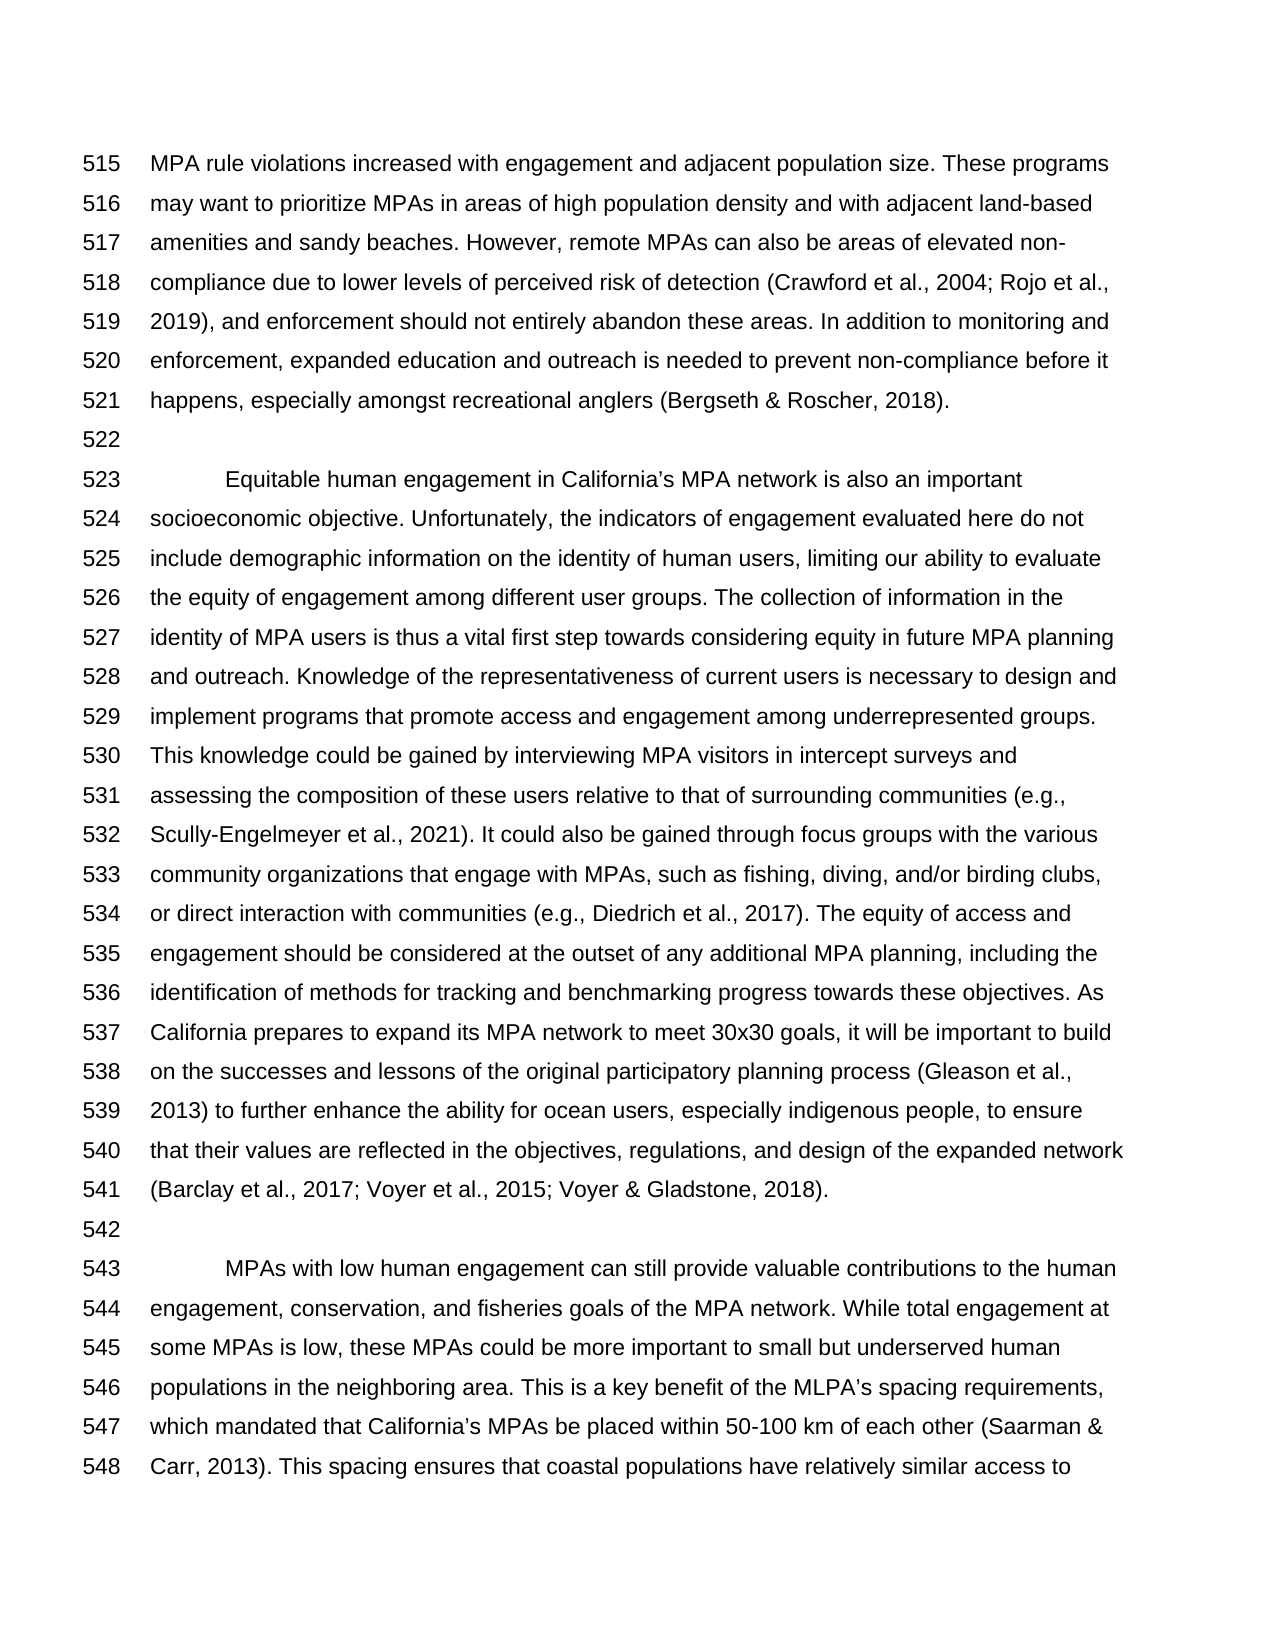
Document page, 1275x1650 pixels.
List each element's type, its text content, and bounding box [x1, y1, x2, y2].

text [150, 150, 1125, 413]
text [150, 1255, 1125, 1479]
text Equitable human engagement in California’s MPA network is also an important socioeconomic objective. Unfortunately, the indicators of engagement evaluated here do not include demographic information on the identity of human users, limiting our ability to evaluate the equity of engagement among different user groups. The collection of information in the identity of MPA users is thus a vital first step towards considering equity in future MPA planning and outreach. Knowledge of the representativeness of current users is necessary to design and implement programs that promote access and engagement among underrepresented groups. This knowledge could be gained by interviewing MPA visitors in intercept surveys and assessing the composition of these users relative to that of surrounding communities (e.g., Scully-Engelmeyer et al., 2021). It could also be gained through focus groups with the various community organizations that engage with MPAs, such as fishing, diving, and/or birding clubs, or direct interaction with communities (e.g., Diedrich et al., 2017). The equity of access and engagement should be considered at the outset of any additional MPA planning, including the identification of methods for tracking and benchmarking progress towards these objectives. As California prepares to expand its MPA network to meet 30x30 goals, it will be important to build on the successes and lessons of the original participatory planning process (Gleason et al., 2013) to further enhance the ability for ocean users, especially indigenous people, to ensure that their values are reflected in the objectives, regulations, and design of the expanded network (Barclay et al., 2017; Voyer et al., 2015; Voyer & Gladstone, 2018). [150, 466, 1125, 1203]
